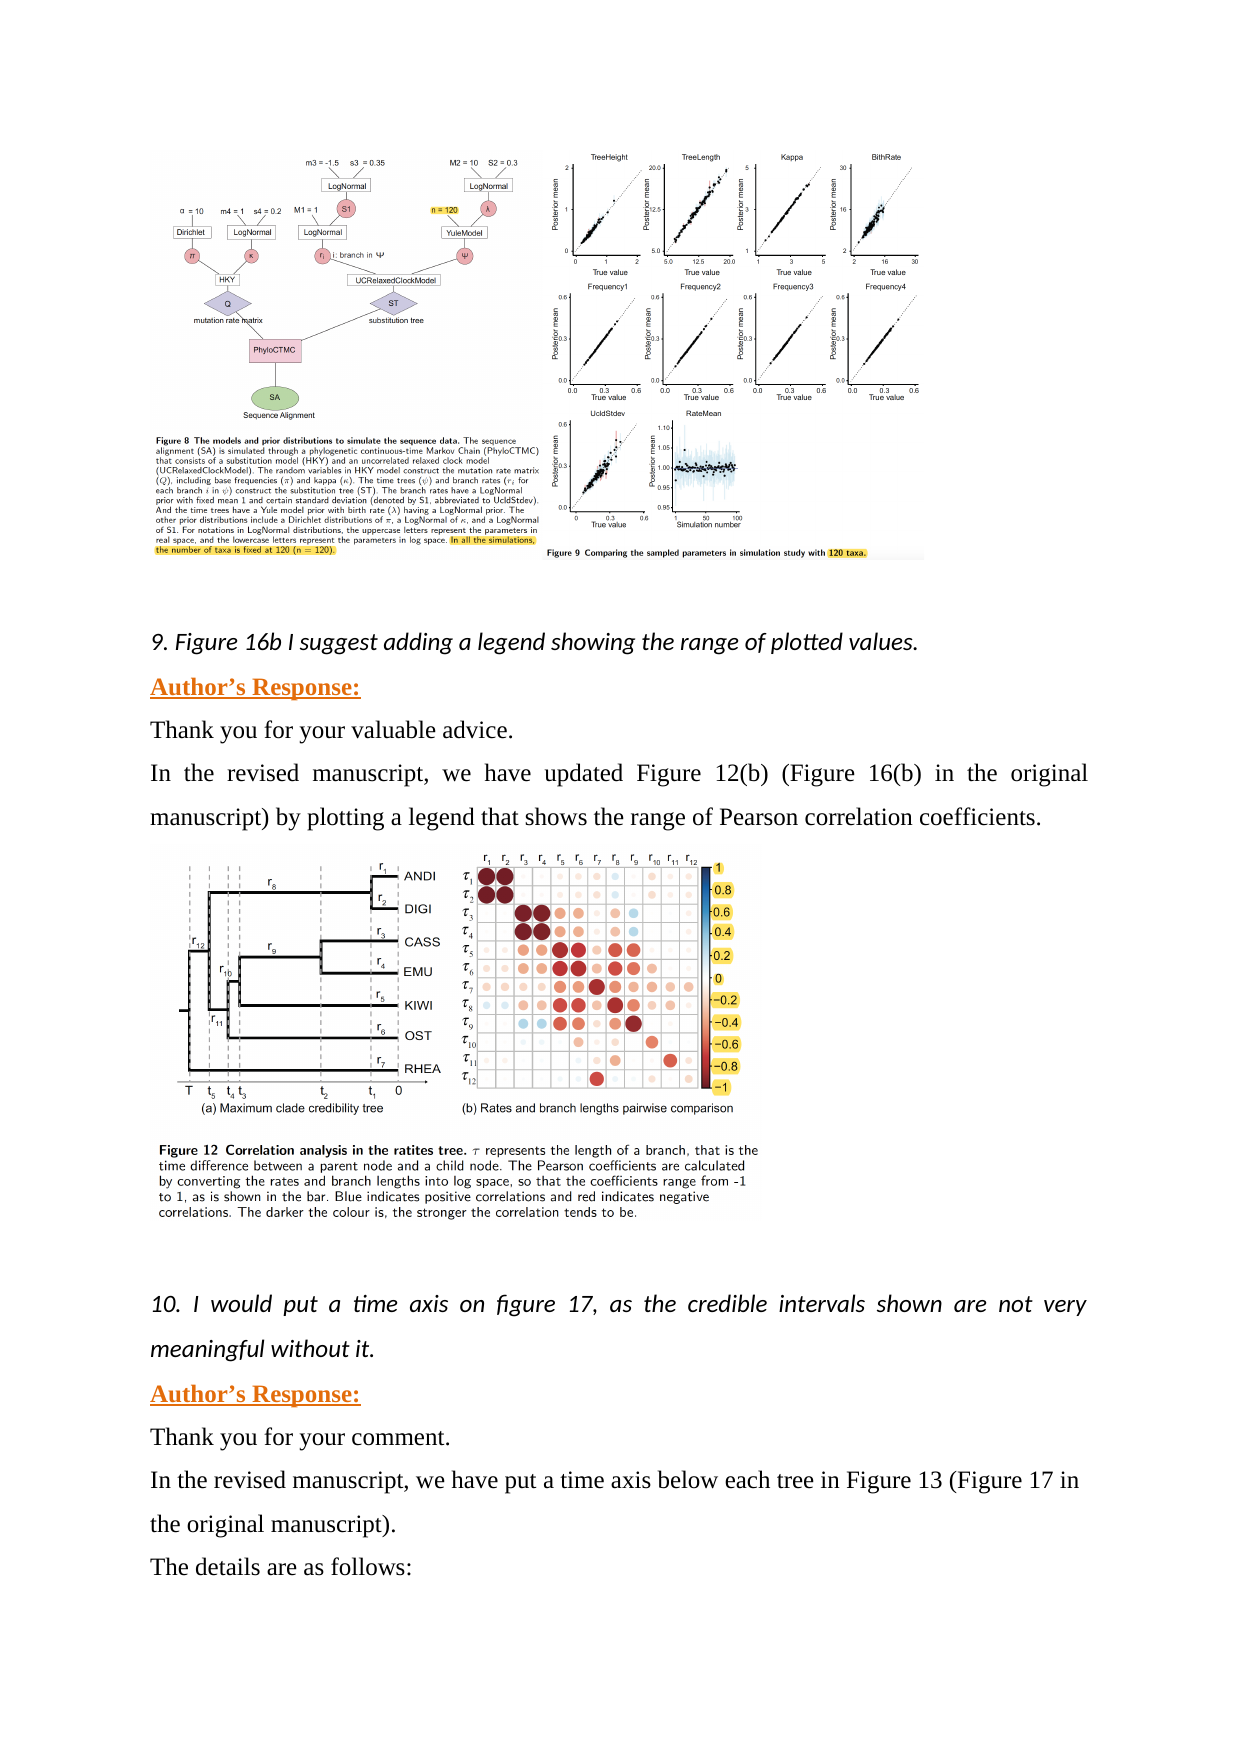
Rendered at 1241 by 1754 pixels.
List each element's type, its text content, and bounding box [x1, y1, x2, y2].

text In the revised manuscript, we have updated Figure 12(b) (Figure 16(b) in the original manuscript) by plotting a legend that shows the range of Pearson correlation coefficients. [150, 758, 1090, 830]
text In the revised manuscript, we have put a time axis below each tree in Figure 13 (Figure 17 in the original manuscript). [150, 1466, 1090, 1537]
picture [150, 150, 925, 560]
text Thank you for your valuable advice. [150, 715, 1090, 744]
text Author’s Response: [150, 1379, 1090, 1408]
picture [150, 844, 763, 1221]
text Author’s Response: [150, 672, 1090, 701]
text 9. Figure 16b I suggest adding a legend showing the range of plotted values. [150, 627, 1090, 657]
text The details are as follows: [150, 1552, 1090, 1581]
text 10. I would put a time axis on figure 17, as the credible intervals shown are not very meaningful without it. [150, 1288, 1090, 1364]
text Thank you for your comment. [150, 1422, 1090, 1451]
